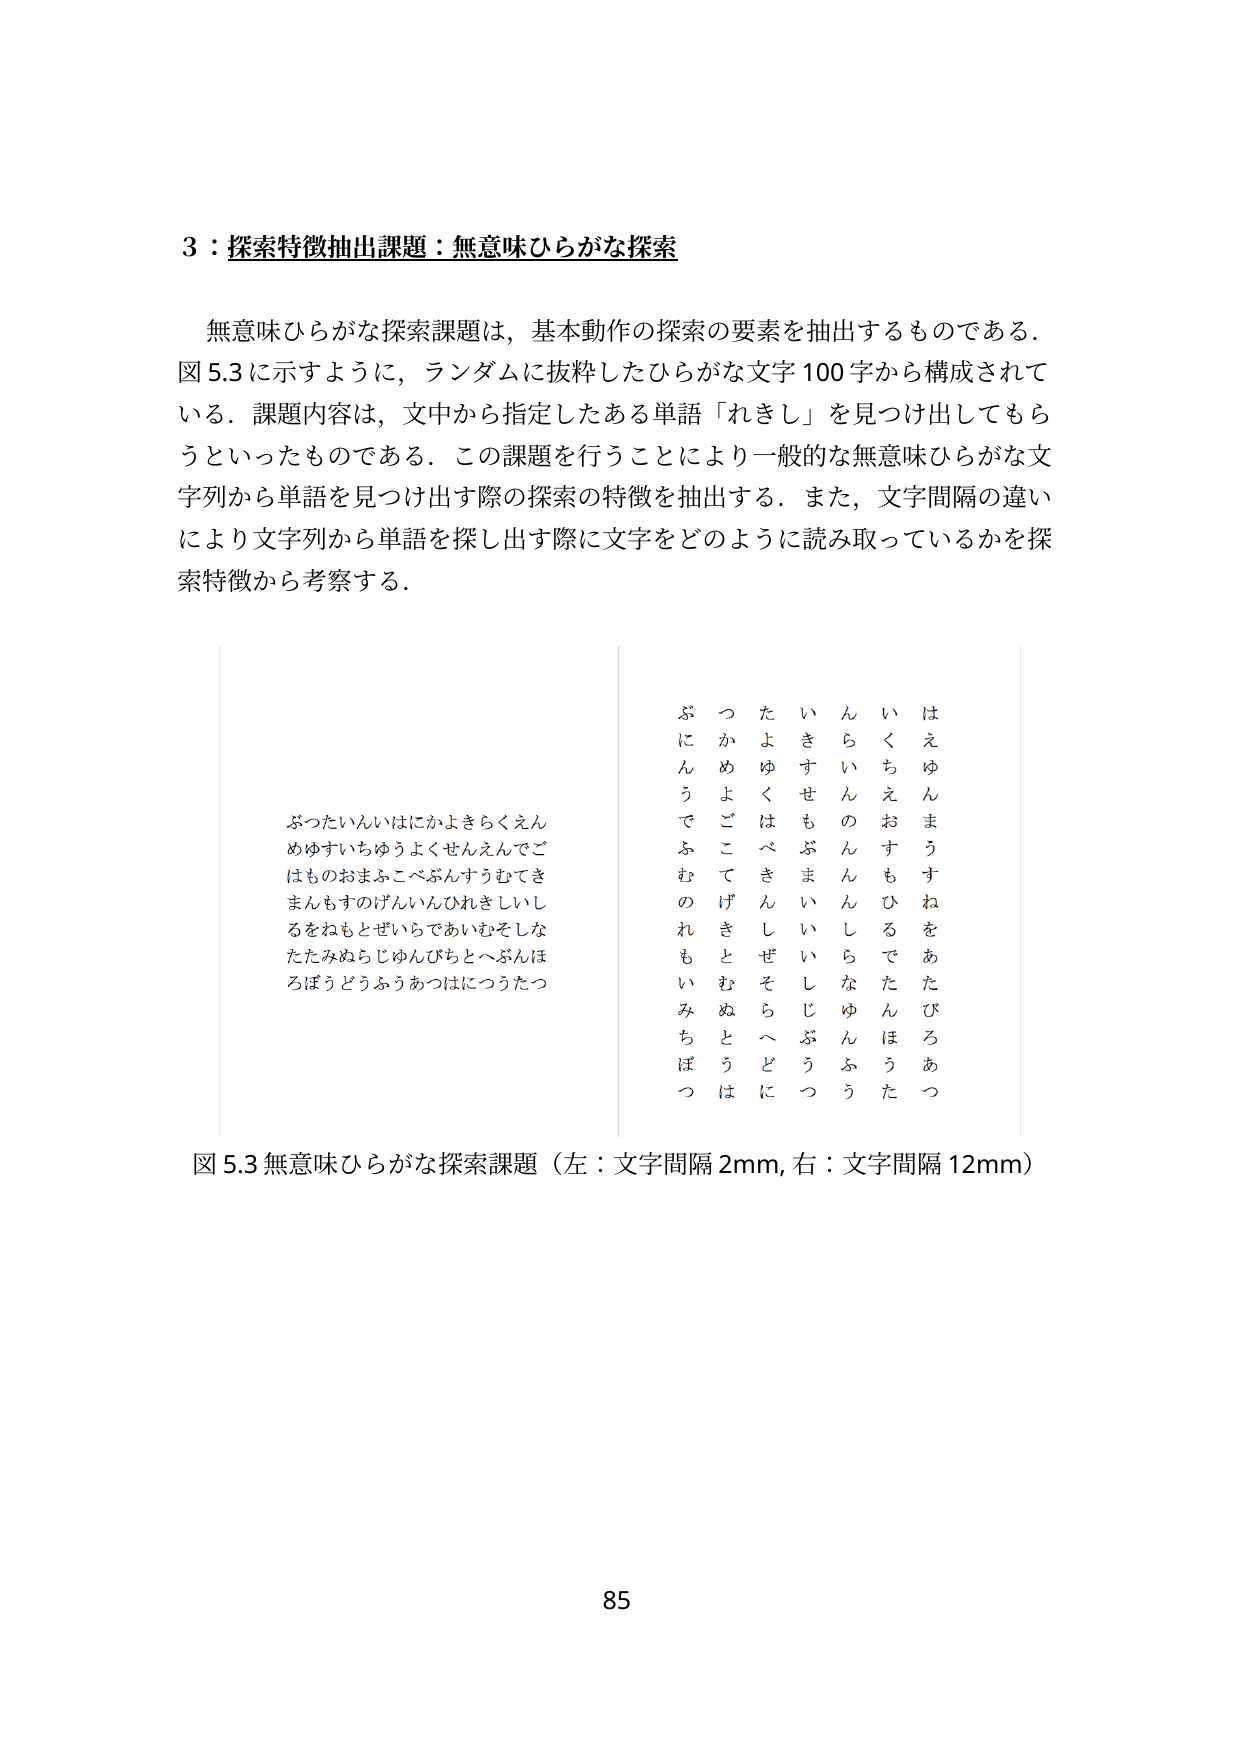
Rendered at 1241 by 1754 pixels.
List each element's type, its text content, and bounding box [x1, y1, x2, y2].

text 無意味ひらがな探索課題は，基本動作の探索の要素を抽出するものである．図5.3に示すように，ランダムに抜粋したひらがな文字100字から構成されている．課題内容は，文中から指定したある単語「れきし」を見つけ出してもらうといったものである．この課題を行うことにより一般的な無意味ひらがな文字列から単語を見つけ出す際の探索の特徴を抽出する．また，文字間隔の違いにより文字列から単語を探し出す際に文字をどのように読み取っているかを探索特徴から考察する． [177, 308, 1063, 600]
text ３：探索特徴抽出課題：無意味ひらがな探索 [177, 225, 1063, 267]
picture [219, 646, 1021, 1137]
text 図5.3無意味ひらがな探索課題（左：文字間隔2mm, 右：文字間隔12mm） [177, 1142, 1063, 1183]
